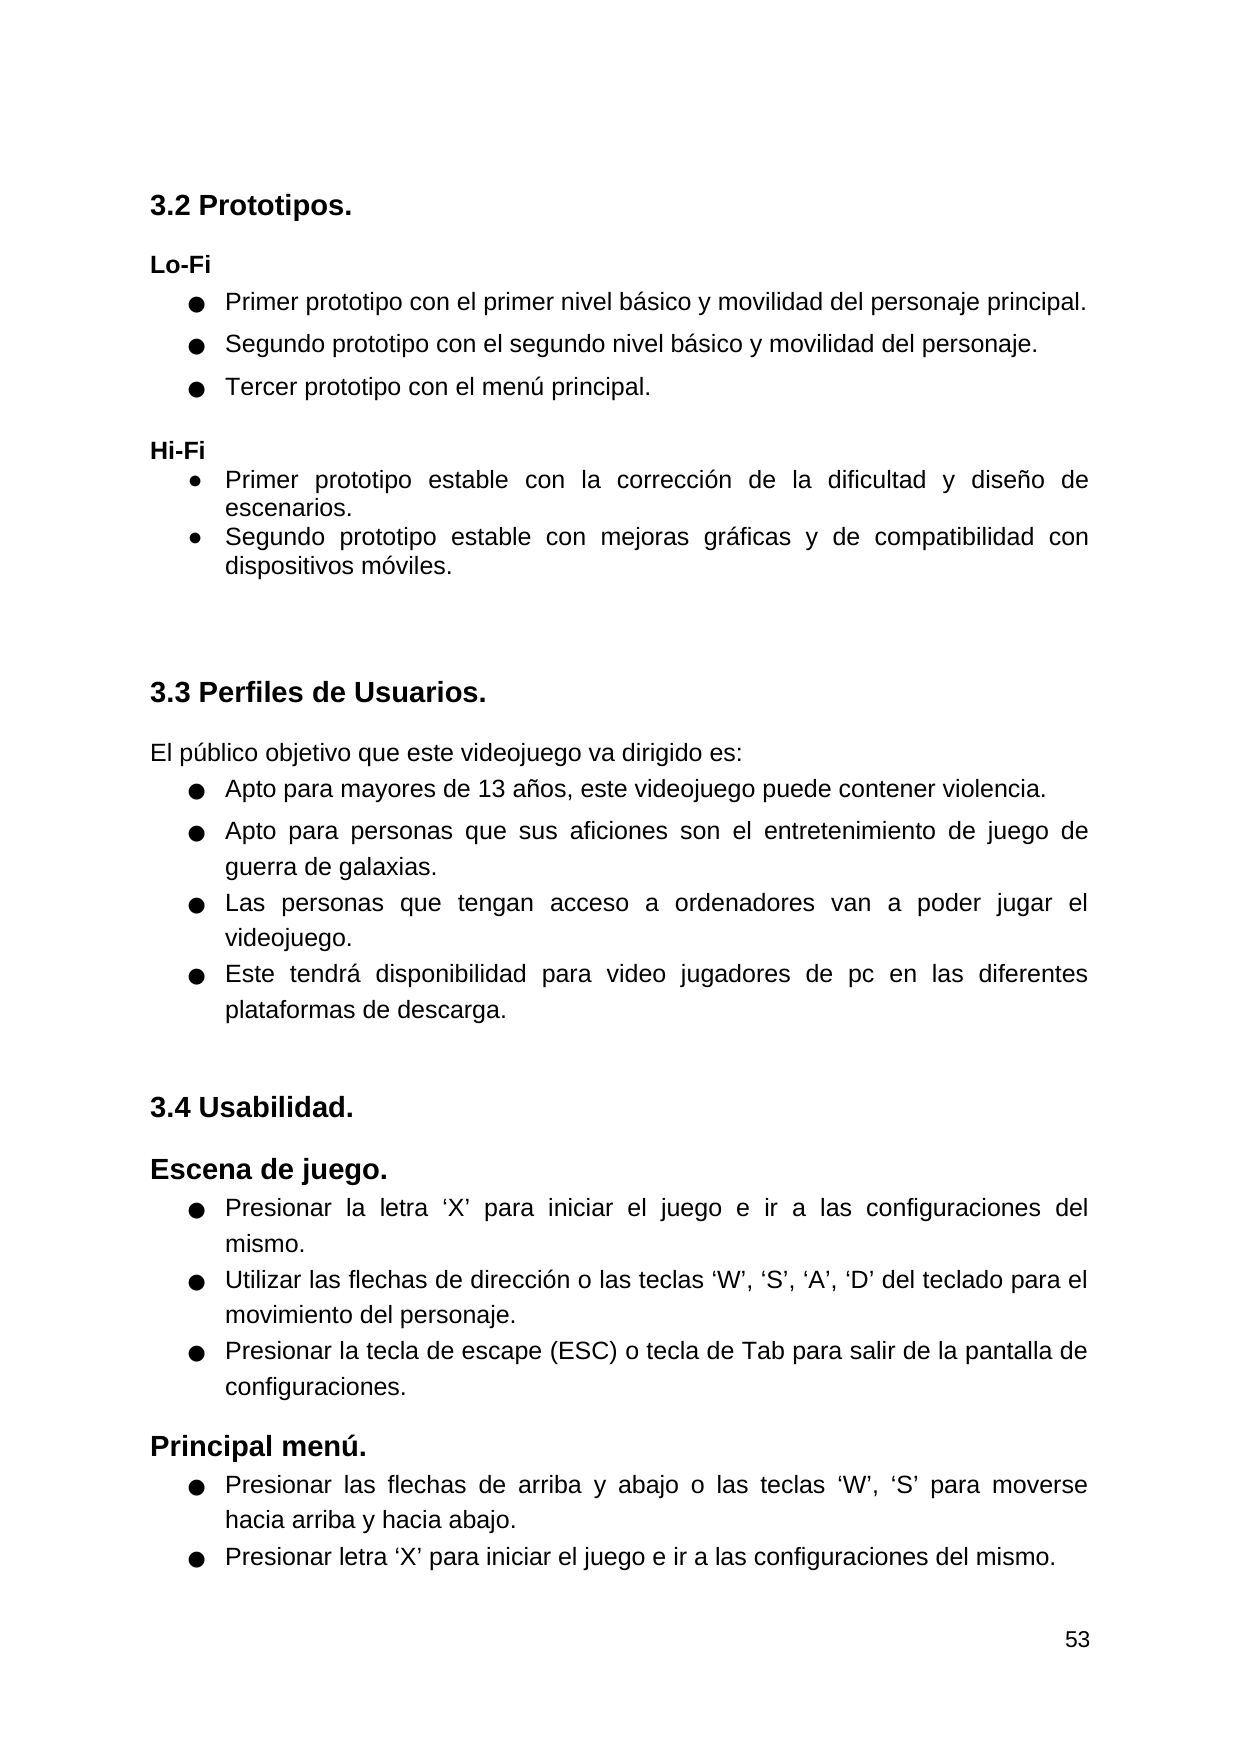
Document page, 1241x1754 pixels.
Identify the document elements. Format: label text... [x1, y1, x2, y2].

list Primer prototipo con el primer nivel básico y movilidad del personaje principal. [187, 279, 1090, 322]
text 3.4 Usabilidad. [150, 1089, 1090, 1123]
list Segundo prototipo con el segundo nivel básico y movilidad del personaje. [187, 322, 1090, 364]
text 3.3 Perfiles de Usuarios. [150, 675, 1090, 708]
text Principal menú. [150, 1429, 1090, 1463]
text 3.2 Prototipos. [150, 187, 1090, 221]
list Presionar la letra ‘X’ para iniciar el juego e ir a las configuraciones del mismo. [187, 1186, 1090, 1257]
list Este tendrá disponibilidad para video jugadores de pc en las diferentes plataformas de descarga. [187, 952, 1090, 1023]
list Presionar las flechas de arriba y abajo o las teclas ‘W’, ‘S’ para moverse hacia arriba y hacia abajo. [187, 1463, 1090, 1534]
text Lo-Fi [150, 250, 1090, 279]
list Presionar letra ‘X’ para iniciar el juego e ir a las configuraciones del mismo. [187, 1534, 1090, 1577]
text El público objetivo que este videojuego va dirigido es: [150, 737, 1090, 766]
text Hi-Fi [150, 436, 1090, 465]
list Las personas que tengan acceso a ordenadores van a poder jugar el videojuego. [187, 880, 1090, 952]
list Tercer prototipo con el menú principal. [187, 364, 1090, 407]
text Escena de juego. [150, 1152, 1090, 1186]
list Primer prototipo estable con la corrección de la dificultad y diseño de escenarios. [187, 465, 1090, 522]
list Apto para personas que sus aficiones son el entretenimiento de juego de guerra de galaxias. [187, 809, 1090, 880]
list Apto para mayores de 13 años, este videojuego puede contener violencia. [187, 766, 1090, 809]
list Segundo prototipo estable con mejoras gráficas y de compatibilidad con dispositivos móviles. [187, 522, 1090, 580]
list Presionar la tecla de escape (ESC) o tecla de Tab para salir de la pantalla de configuraciones. [187, 1329, 1090, 1400]
list Utilizar las flechas de dirección o las teclas ‘W’, ‘S’, ‘A’, ‘D’ del teclado para el movimiento del personaje. [187, 1257, 1090, 1329]
